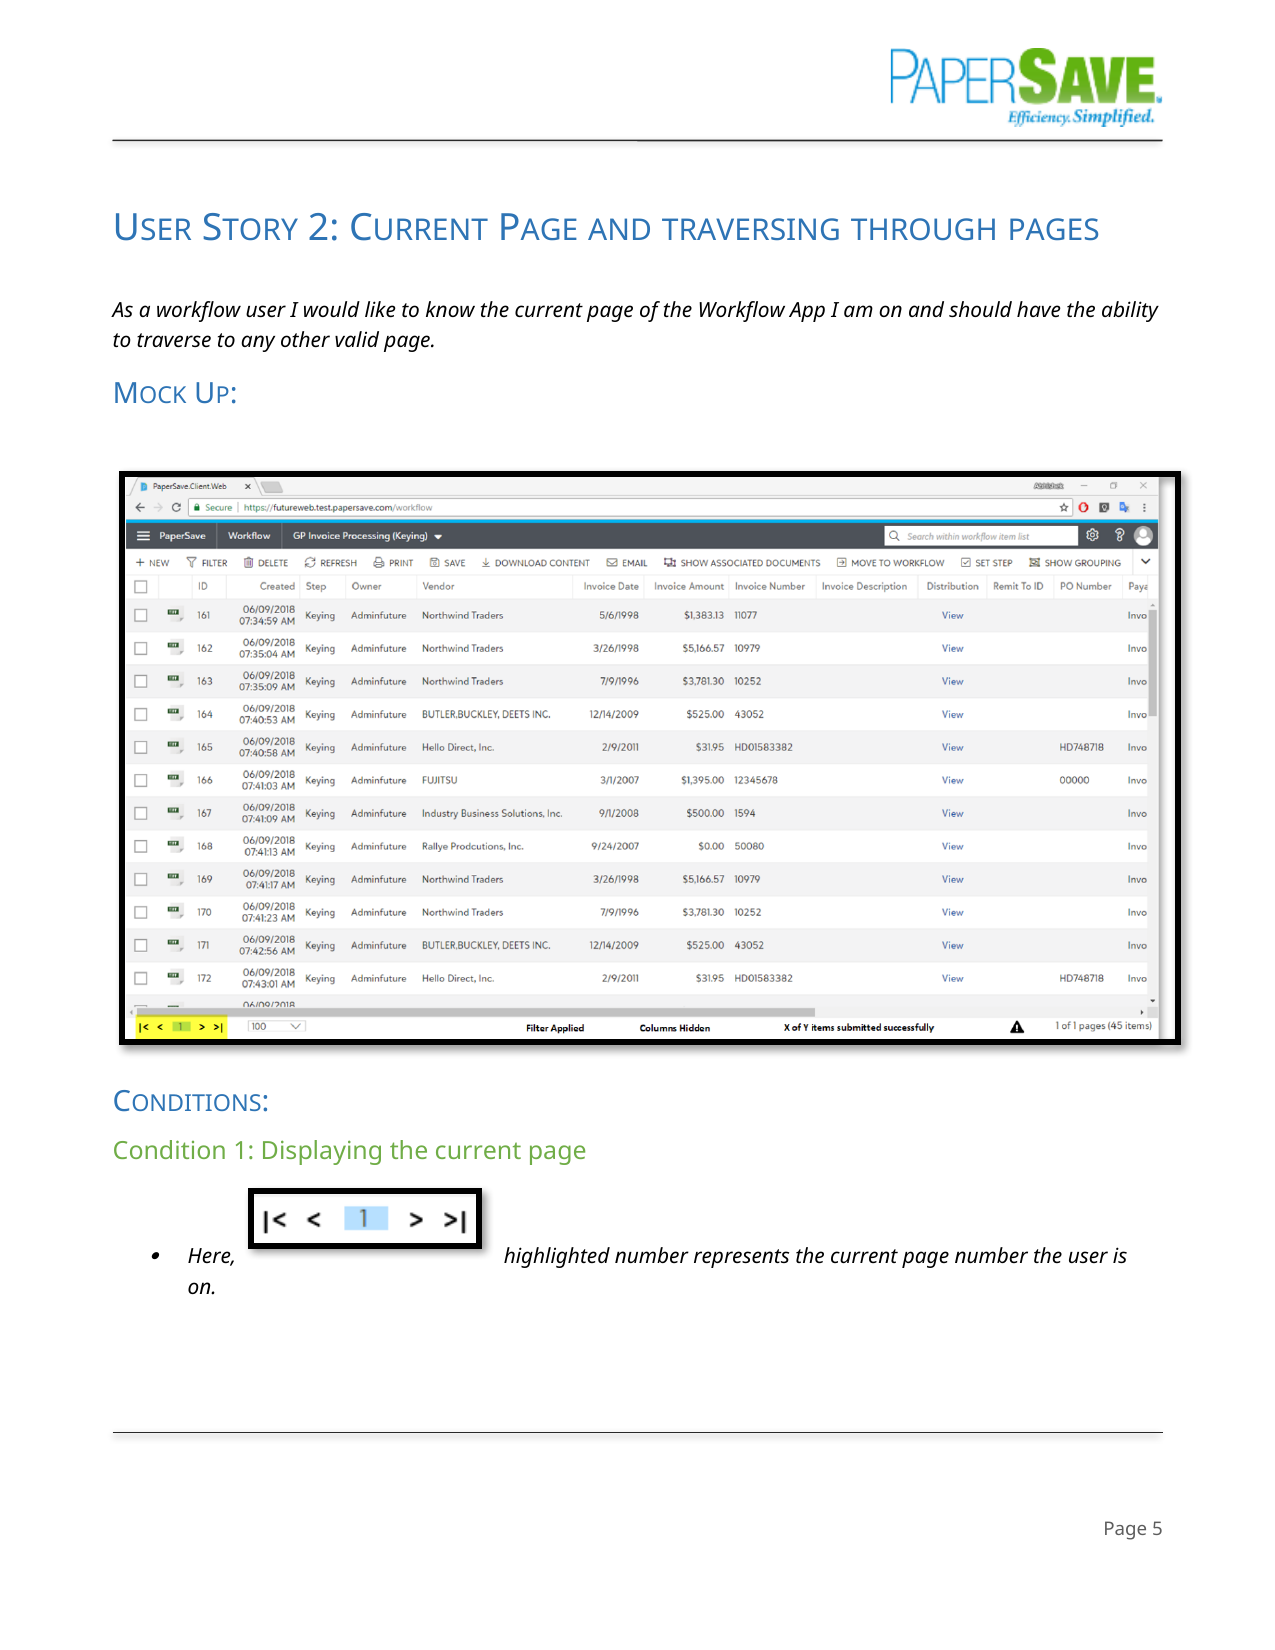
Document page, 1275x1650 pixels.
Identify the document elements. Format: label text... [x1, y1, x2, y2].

subtitle Conditions: [112, 1081, 1162, 1120]
subtitle Mock Up: [112, 373, 1162, 452]
subtitle Condition 1: Displaying the current page [112, 1133, 1162, 1167]
subtitle User Story 2: Current Page and traversing through pages [112, 201, 1162, 252]
picture [254, 1194, 476, 1243]
picture [890, 48, 1163, 127]
text As a workflow user I would like to know the current page of the Workflow App I am on and should have the ability to traverse to any other valid page. [112, 264, 1162, 354]
list Here, highlighted number represents the current page number the user is on. [150, 1182, 1162, 1300]
picture [125, 477, 1175, 1039]
